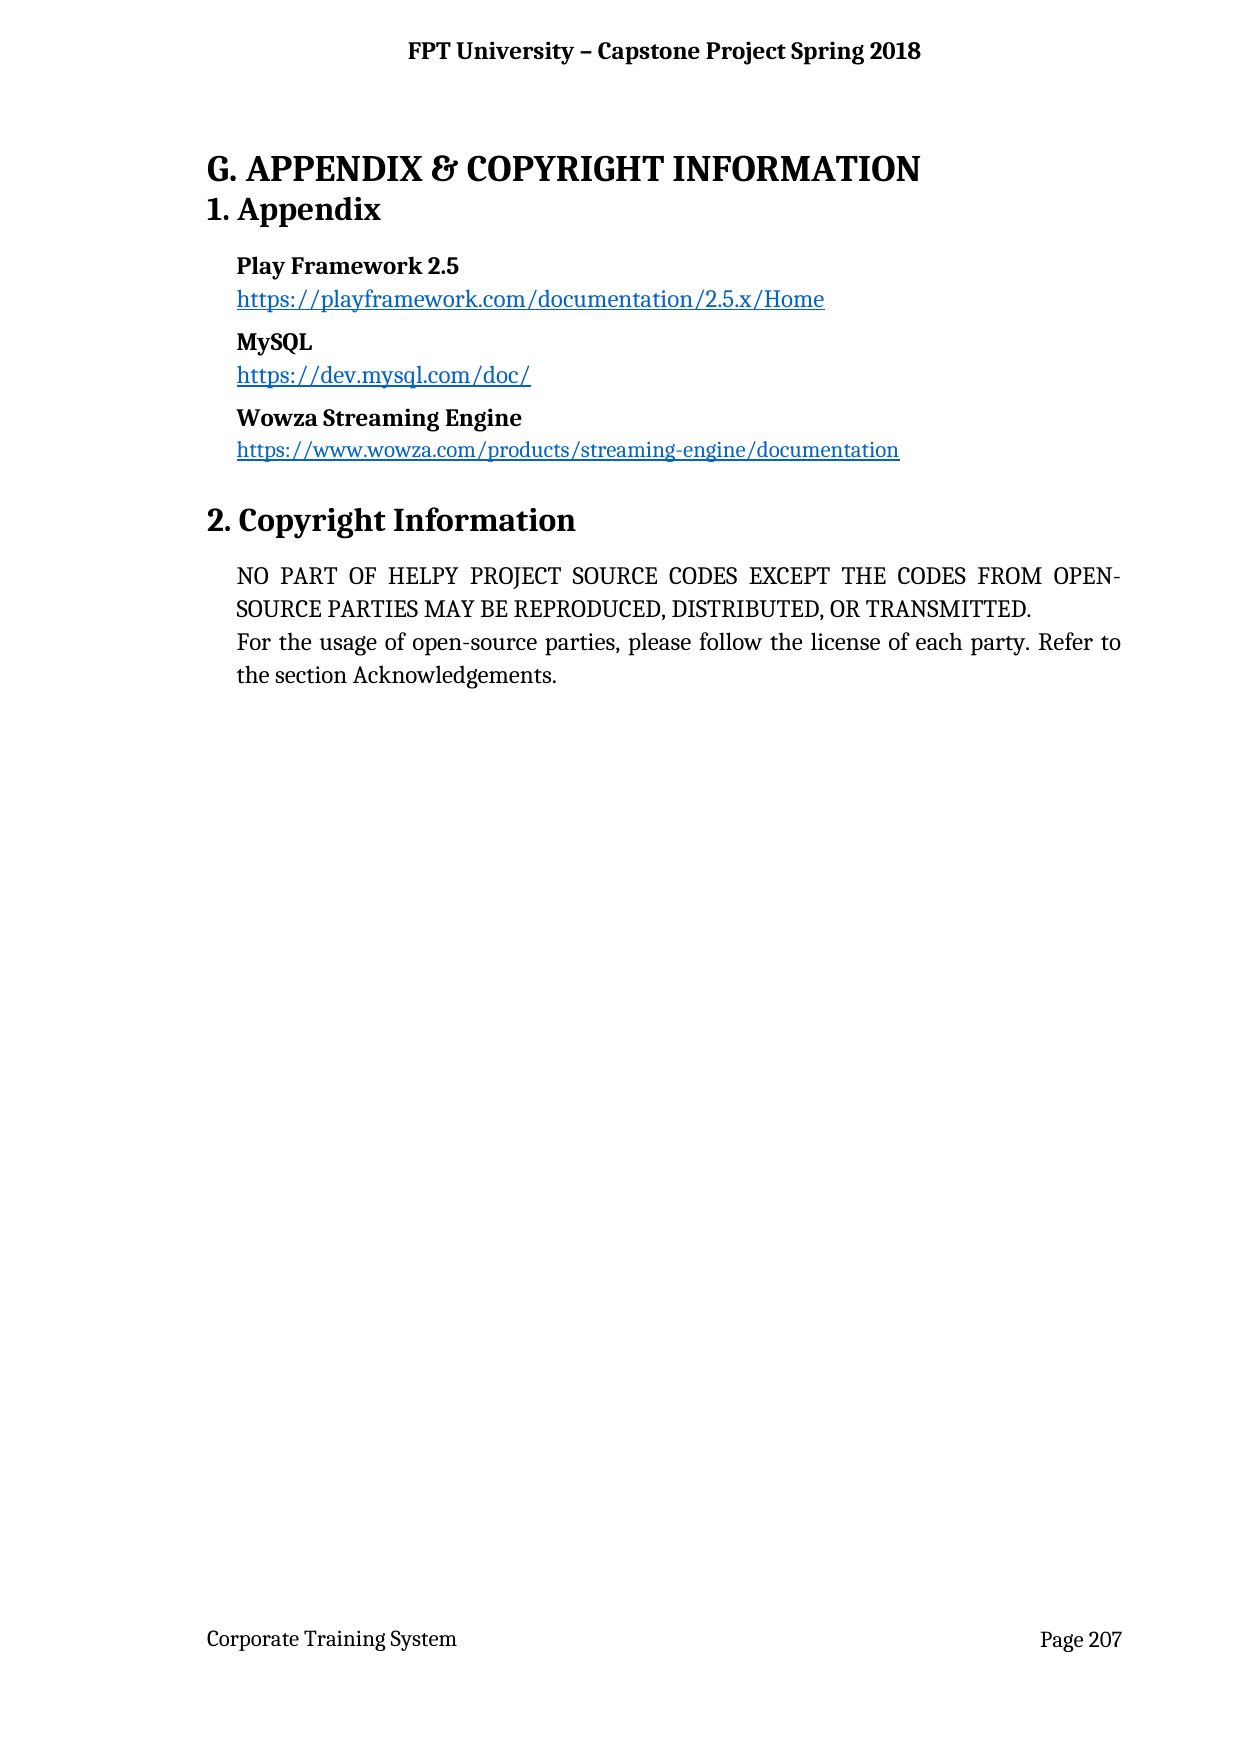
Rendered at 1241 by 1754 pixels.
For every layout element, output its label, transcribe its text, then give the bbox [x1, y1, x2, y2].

text For the usage of open-source parties, please follow the license of each party. Refer to the section Acknowledgements. [236, 628, 1122, 690]
subtitle 2. Copyright Information [207, 501, 1124, 540]
text https://playframework.com/documentation/2.5.x/Home [207, 284, 1122, 313]
text G. APPENDIX & COPYRIGHT INFORMATION [207, 148, 1124, 191]
text https://dev.mysql.com/doc/ [207, 361, 1122, 389]
text Wowza Streaming Engine [207, 404, 1122, 433]
subtitle 1. Appendix [207, 191, 1124, 229]
text MySQL [207, 328, 1122, 356]
text https://www.wowza.com/products/streaming-engine/documentation [207, 437, 1122, 463]
text Play Framework 2.5 [207, 252, 1122, 280]
text NO PART OF HELPY PROJECT SOURCE CODES EXCEPT THE CODES FROM OPEN-SOURCE PARTIES MAY BE REPRODUCED, DISTRIBUTED, OR TRANSMITTED. [236, 562, 1122, 624]
